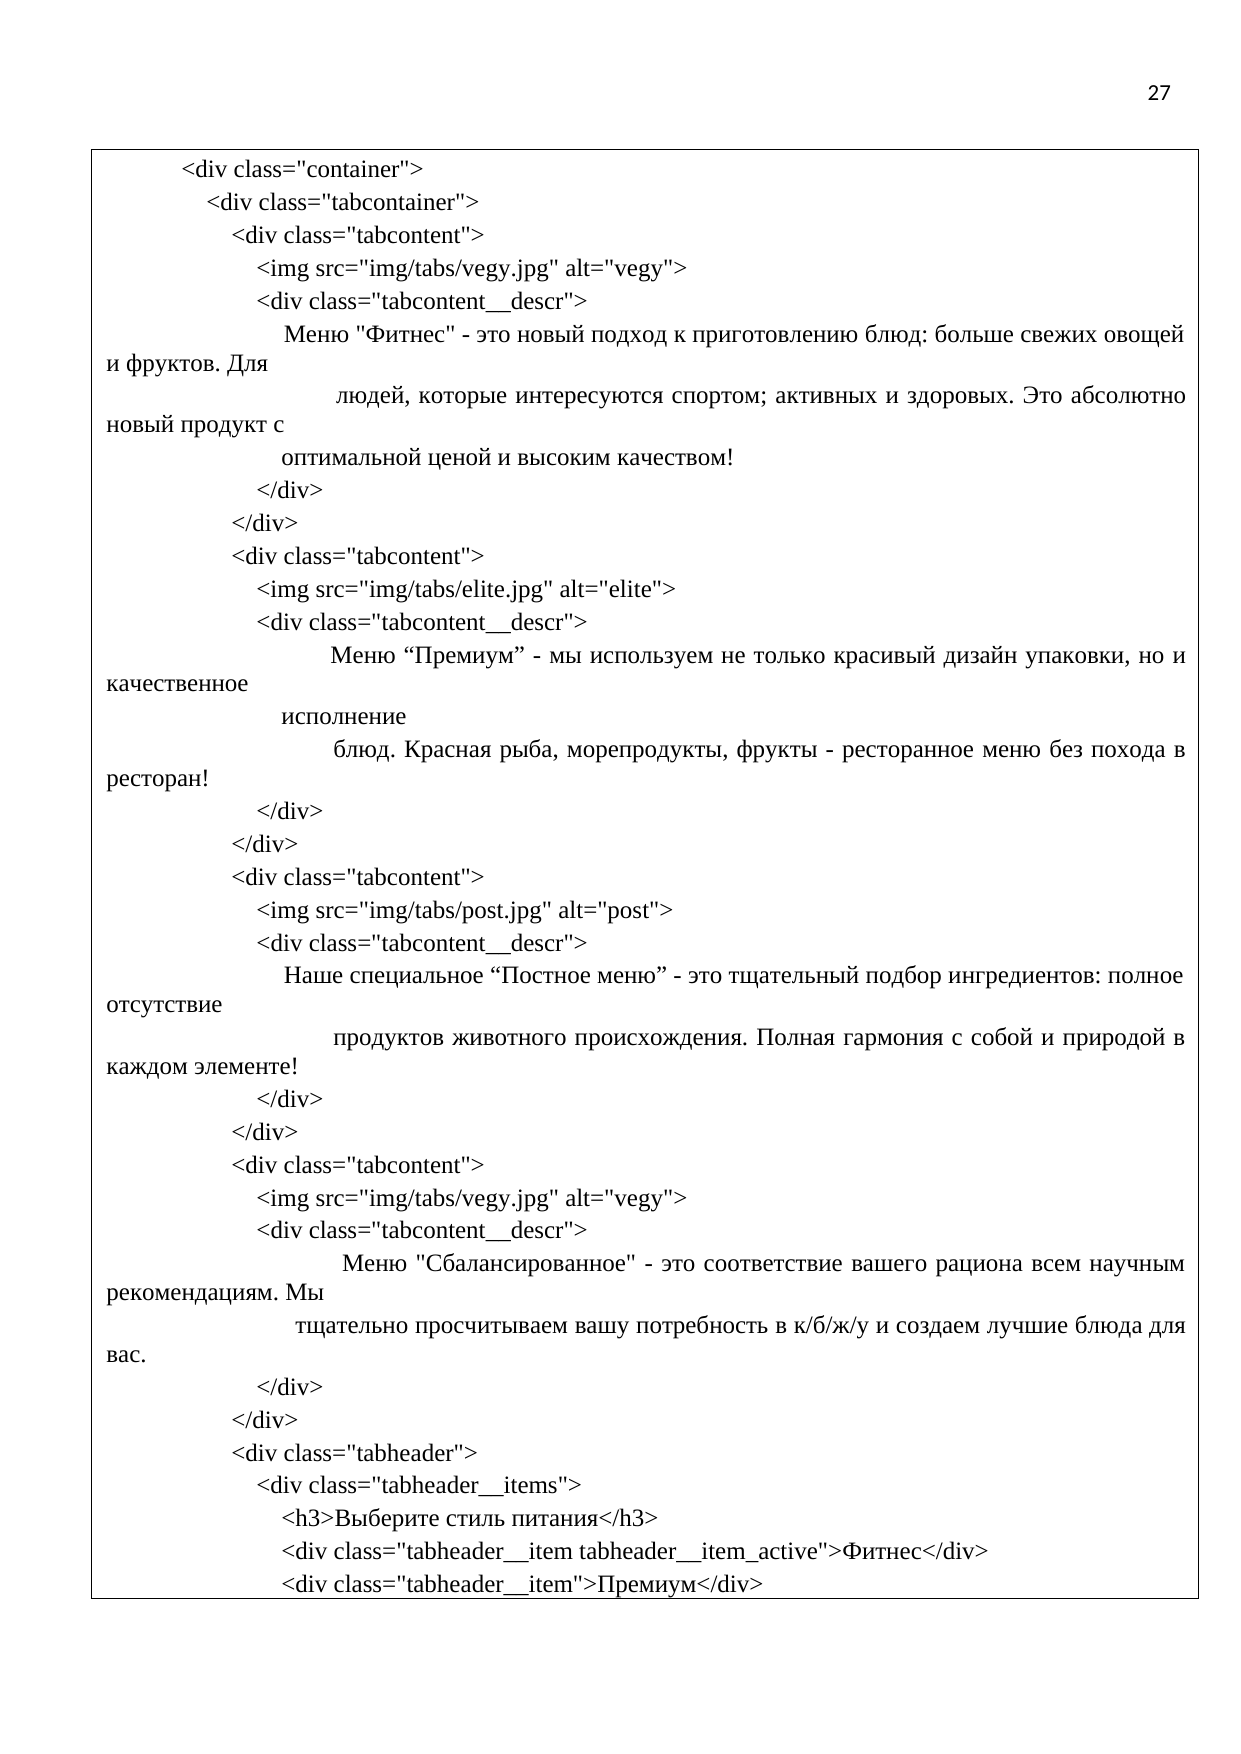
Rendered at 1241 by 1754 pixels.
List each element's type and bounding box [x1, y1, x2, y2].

table_header [92, 150, 1198, 1598]
